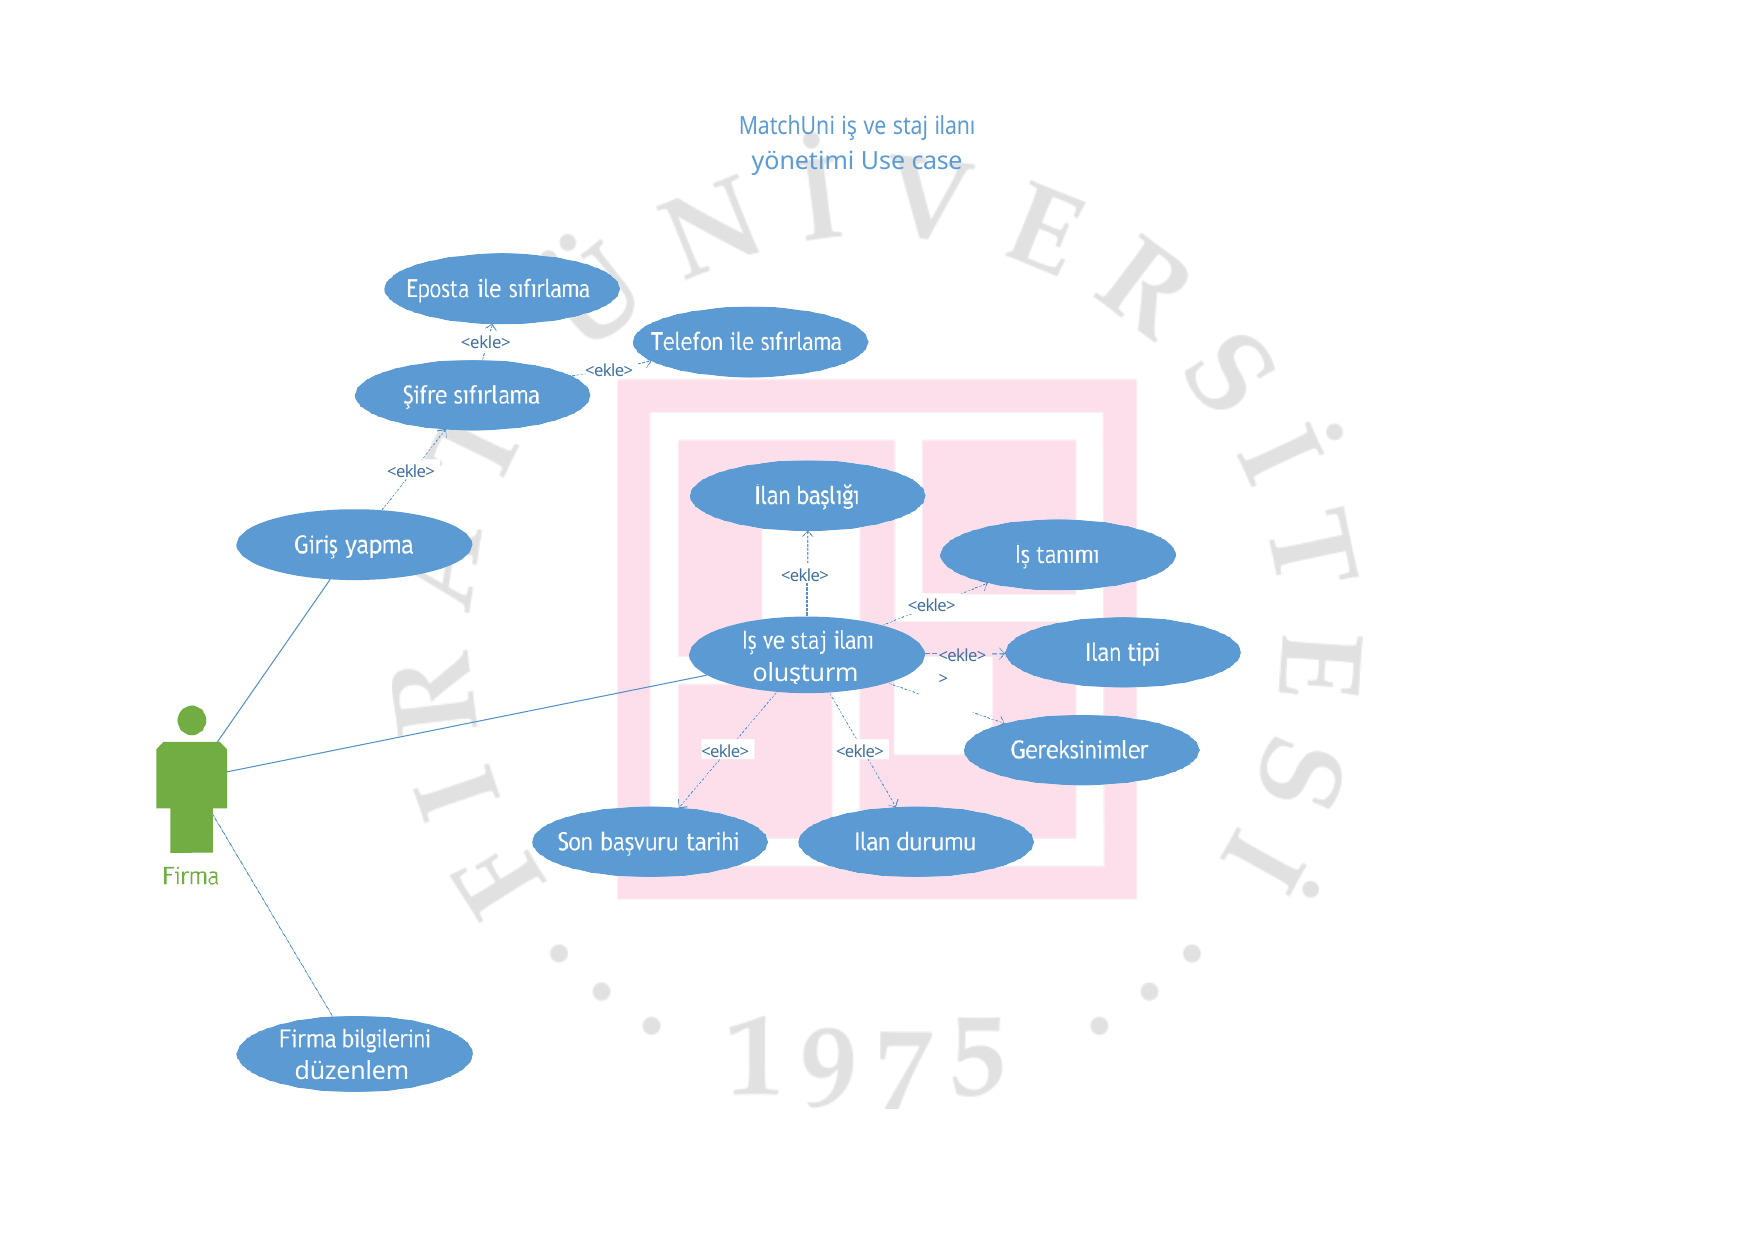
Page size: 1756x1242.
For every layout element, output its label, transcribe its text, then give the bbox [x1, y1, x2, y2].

text MatchUni iş ve staj ilanı [252, 108, 1462, 142]
picture [164, 253, 1241, 1092]
picture [176, 704, 207, 736]
text yönetimi Use case [252, 142, 1462, 177]
